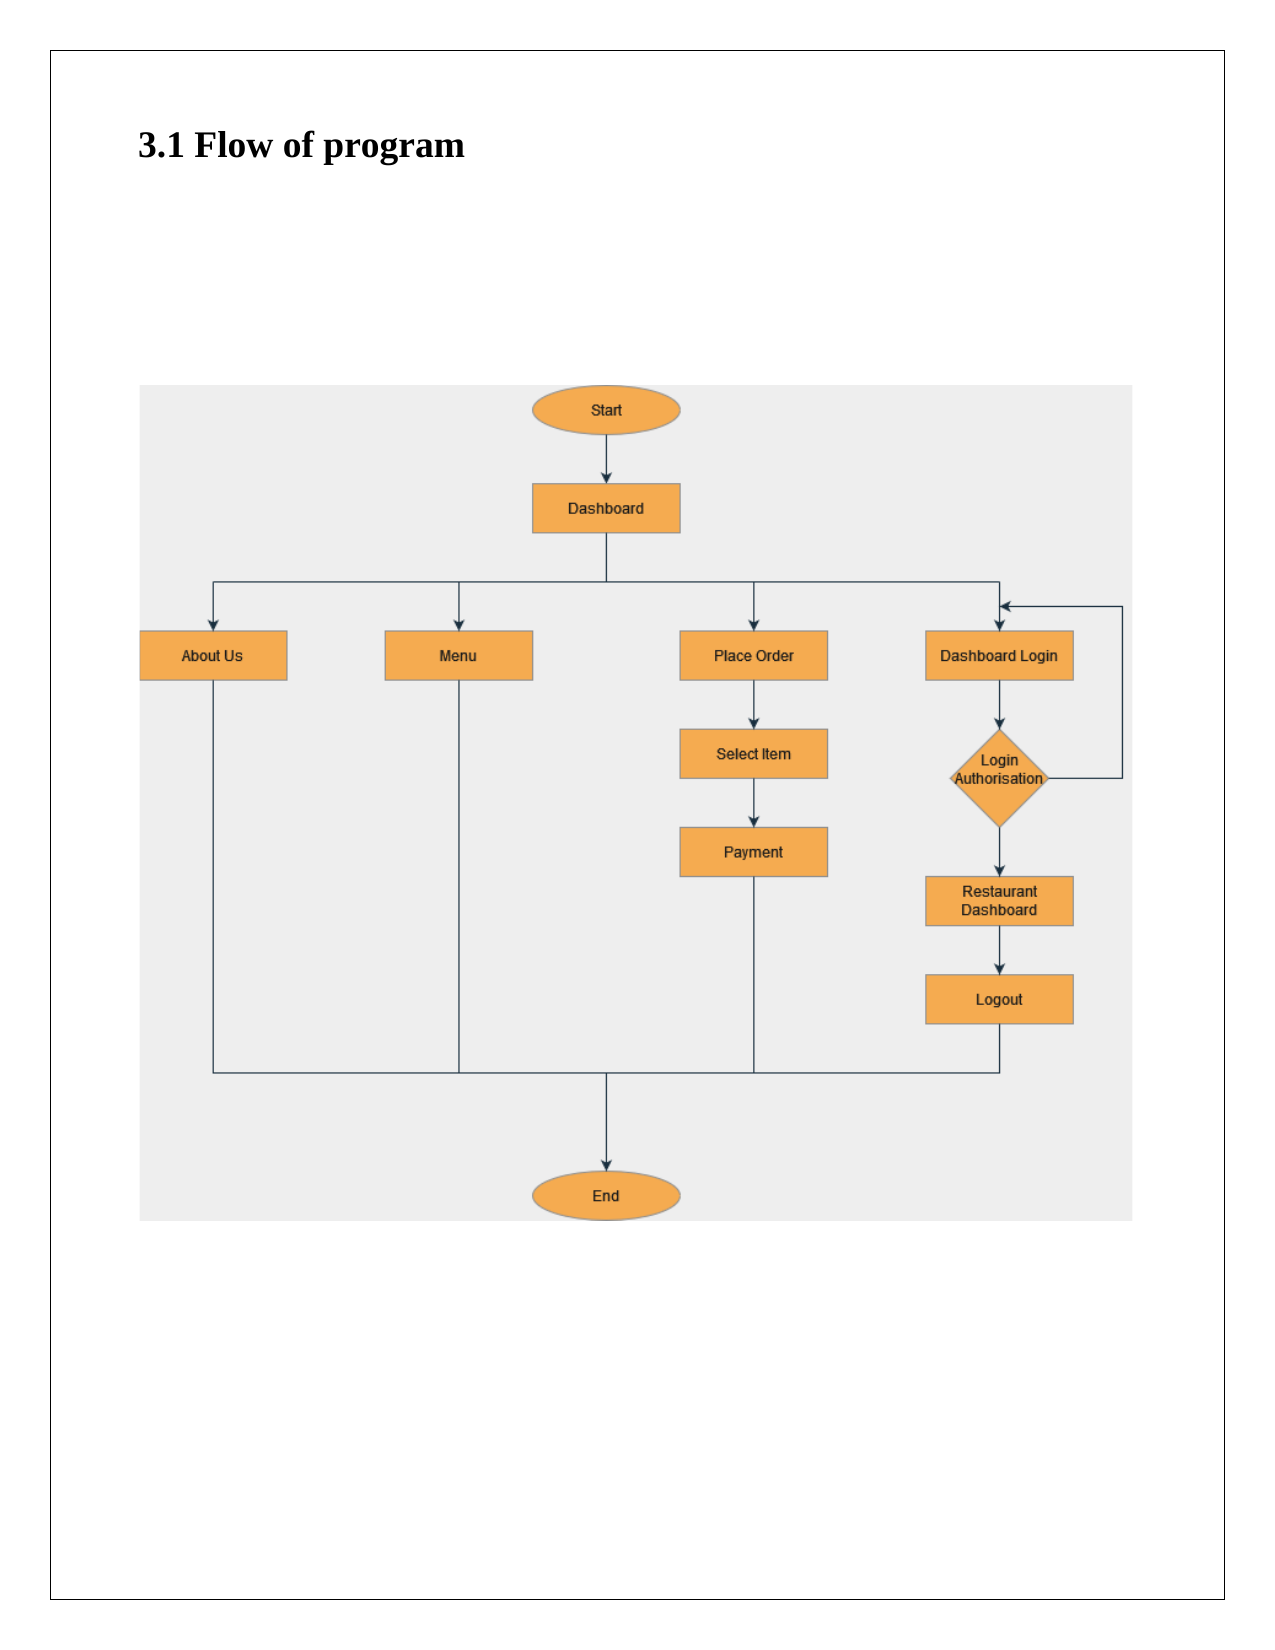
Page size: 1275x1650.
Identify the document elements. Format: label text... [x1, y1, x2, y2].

subtitle 3.1 Flow of program [138, 123, 1134, 166]
picture [139, 385, 1133, 1221]
